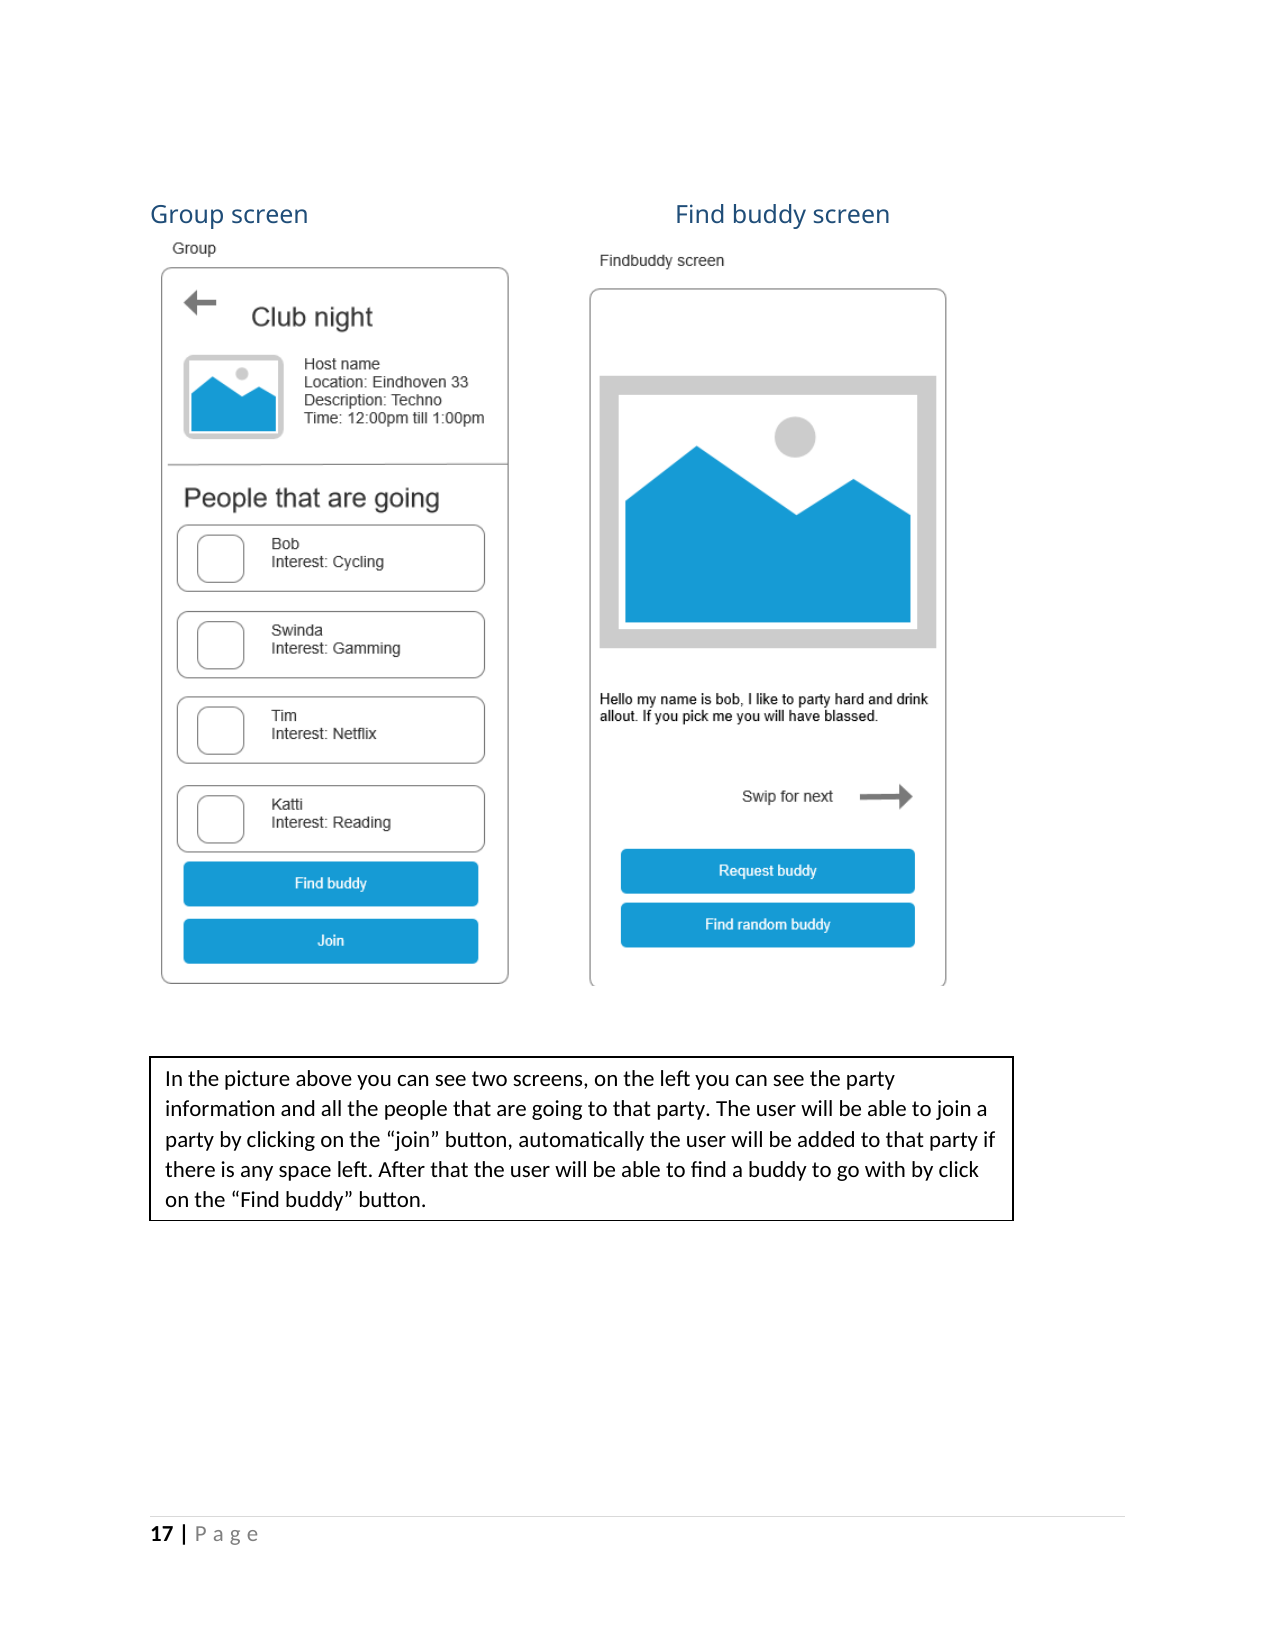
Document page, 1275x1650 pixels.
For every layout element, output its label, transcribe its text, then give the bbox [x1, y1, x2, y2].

picture [566, 238, 966, 984]
picture [150, 233, 521, 984]
subtitle Group screen Find buddy screen [150, 197, 1125, 231]
